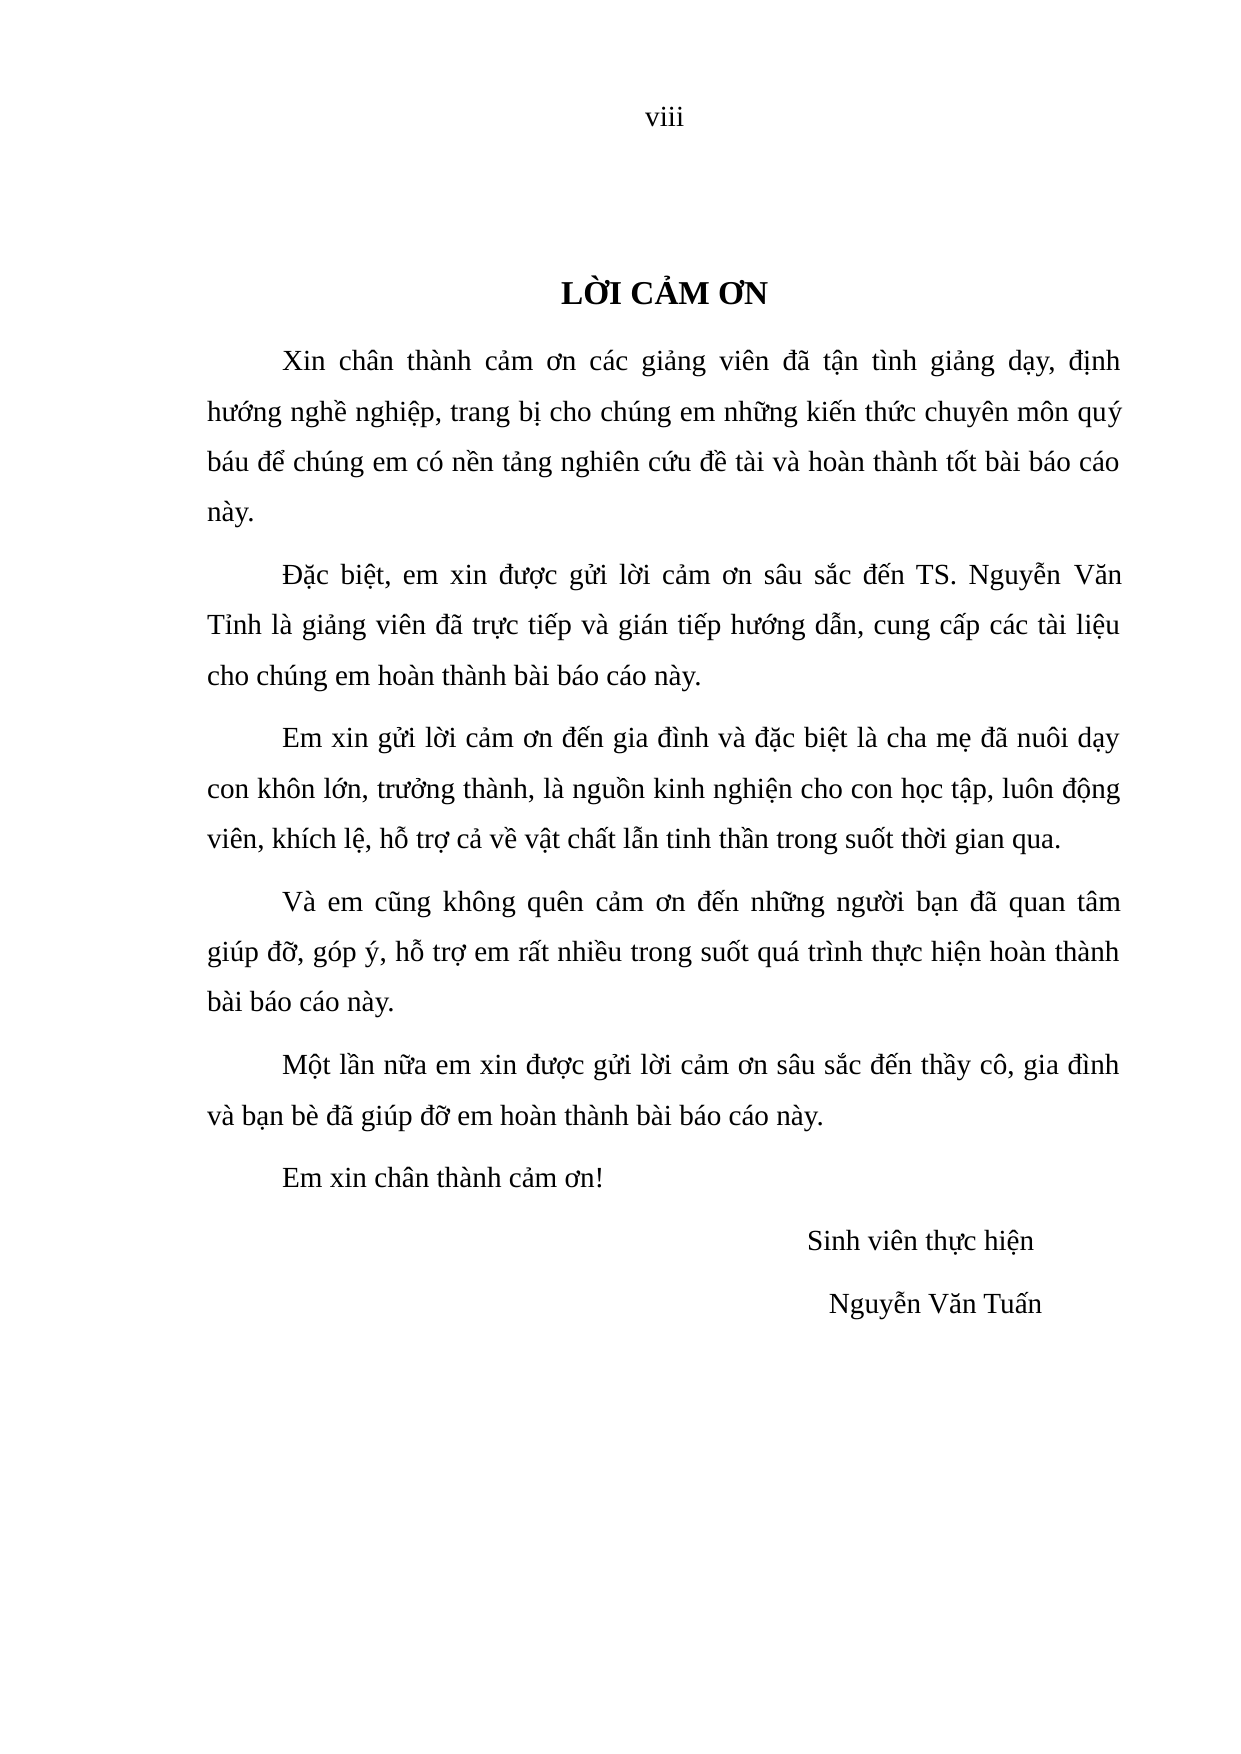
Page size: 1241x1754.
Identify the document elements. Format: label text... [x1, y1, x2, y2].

subtitle LỜI CẢM ƠN [207, 273, 1122, 312]
text Đặc biệt, em xin được gửi lời cảm ơn sâu sắc đến TS. Nguyễn Văn Tỉnh là giảng viên đã trực tiếp và gián tiếp hướng dẫn, cung cấp các tài liệu cho chúng em hoàn thành bài báo cáo này. [207, 557, 1122, 691]
text Em xin chân thành cảm ơn! [207, 1161, 1122, 1194]
text Xin chân thành cảm ơn các giảng viên đã tận tình giảng dạy, định hướng nghề nghiệp, trang bị cho chúng em những kiến thức chuyên môn quý báu để chúng em có nền tảng nghiên cứu đề tài và hoàn thành tốt bài báo cáo này. [207, 343, 1122, 528]
text Sinh viên thực hiện [732, 1223, 1122, 1257]
text Em xin gửi lời cảm ơn đến gia đình và đặc biệt là cha mẹ đã nuôi dạy con khôn lớn, trưởng thành, là nguồn kinh nghiện cho con học tập, luôn động viên, khích lệ, hỗ trợ cả về vật chất lẫn tinh thần trong suốt thời gian qua. [207, 721, 1122, 855]
text Và em cũng không quên cảm ơn đến những người bạn đã quan tâm giúp đỡ, góp ý, hỗ trợ em rất nhiều trong suốt quá trình thực hiện hoàn thành bài báo cáo này. [207, 884, 1122, 1018]
text Nguyễn Văn Tuấn [207, 1286, 1122, 1320]
text Một lần nữa em xin được gửi lời cảm ơn sâu sắc đến thầy cô, gia đình và bạn bè đã giúp đỡ em hoàn thành bài báo cáo này. [207, 1047, 1122, 1131]
